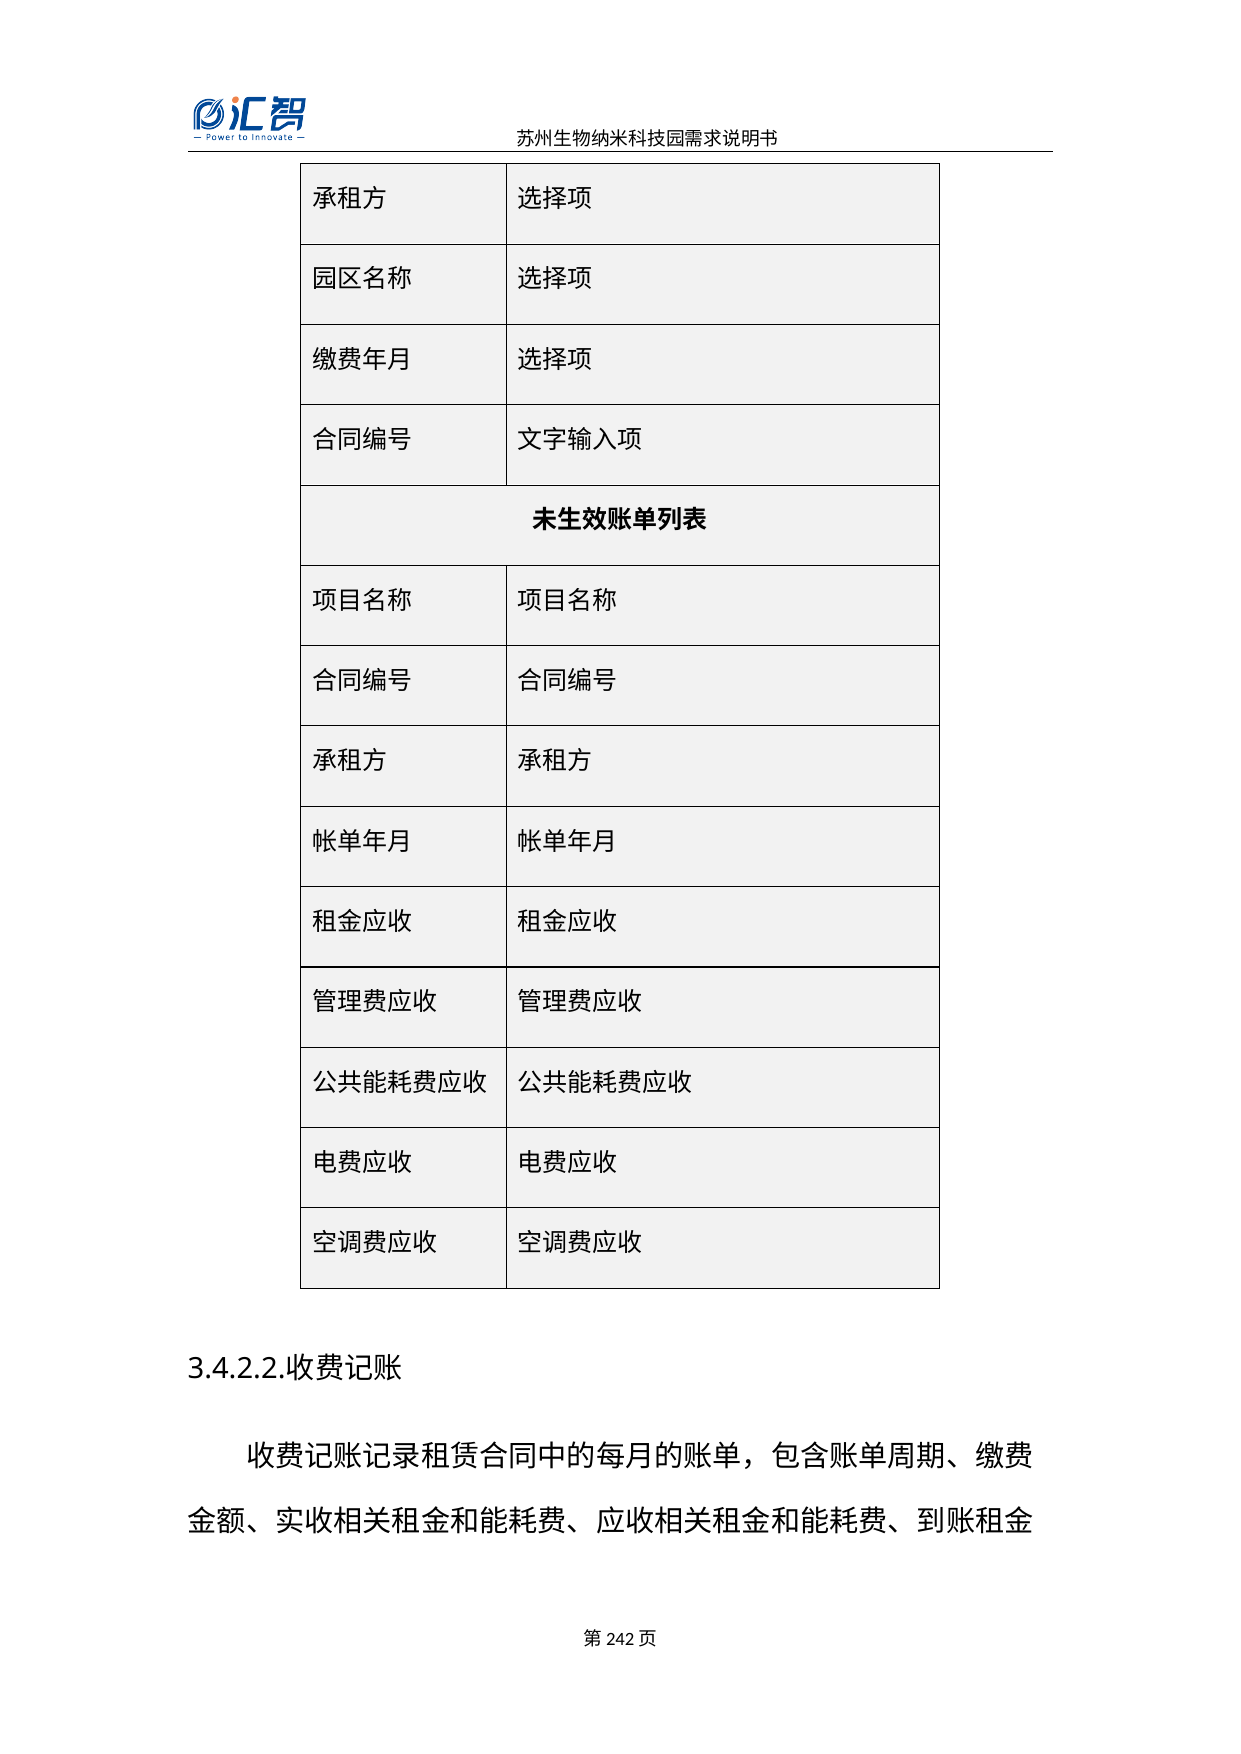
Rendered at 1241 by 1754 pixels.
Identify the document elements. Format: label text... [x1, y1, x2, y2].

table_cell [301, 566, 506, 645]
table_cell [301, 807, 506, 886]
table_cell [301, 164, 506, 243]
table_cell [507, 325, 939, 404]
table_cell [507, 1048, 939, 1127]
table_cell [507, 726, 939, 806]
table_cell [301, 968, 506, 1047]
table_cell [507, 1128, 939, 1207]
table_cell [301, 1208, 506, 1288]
picture [187, 88, 313, 146]
text 收费记账记录租赁合同中的每月的账单，包含账单周期、缴费金额、实收相关租金和能耗费、应收相关租金和能耗费、到账租金和能耗费以及到账总额等信息。 [187, 1422, 1053, 1552]
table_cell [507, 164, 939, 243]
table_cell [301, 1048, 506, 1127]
subtitle 3.4.2.2.收费记账 [187, 1334, 1053, 1399]
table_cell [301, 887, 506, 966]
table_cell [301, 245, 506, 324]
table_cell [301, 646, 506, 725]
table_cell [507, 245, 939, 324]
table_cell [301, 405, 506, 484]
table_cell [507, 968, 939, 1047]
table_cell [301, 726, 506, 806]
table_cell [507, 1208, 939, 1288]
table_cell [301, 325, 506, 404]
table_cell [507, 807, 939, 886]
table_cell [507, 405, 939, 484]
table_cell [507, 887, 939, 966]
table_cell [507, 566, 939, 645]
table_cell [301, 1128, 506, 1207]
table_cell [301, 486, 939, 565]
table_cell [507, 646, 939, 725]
